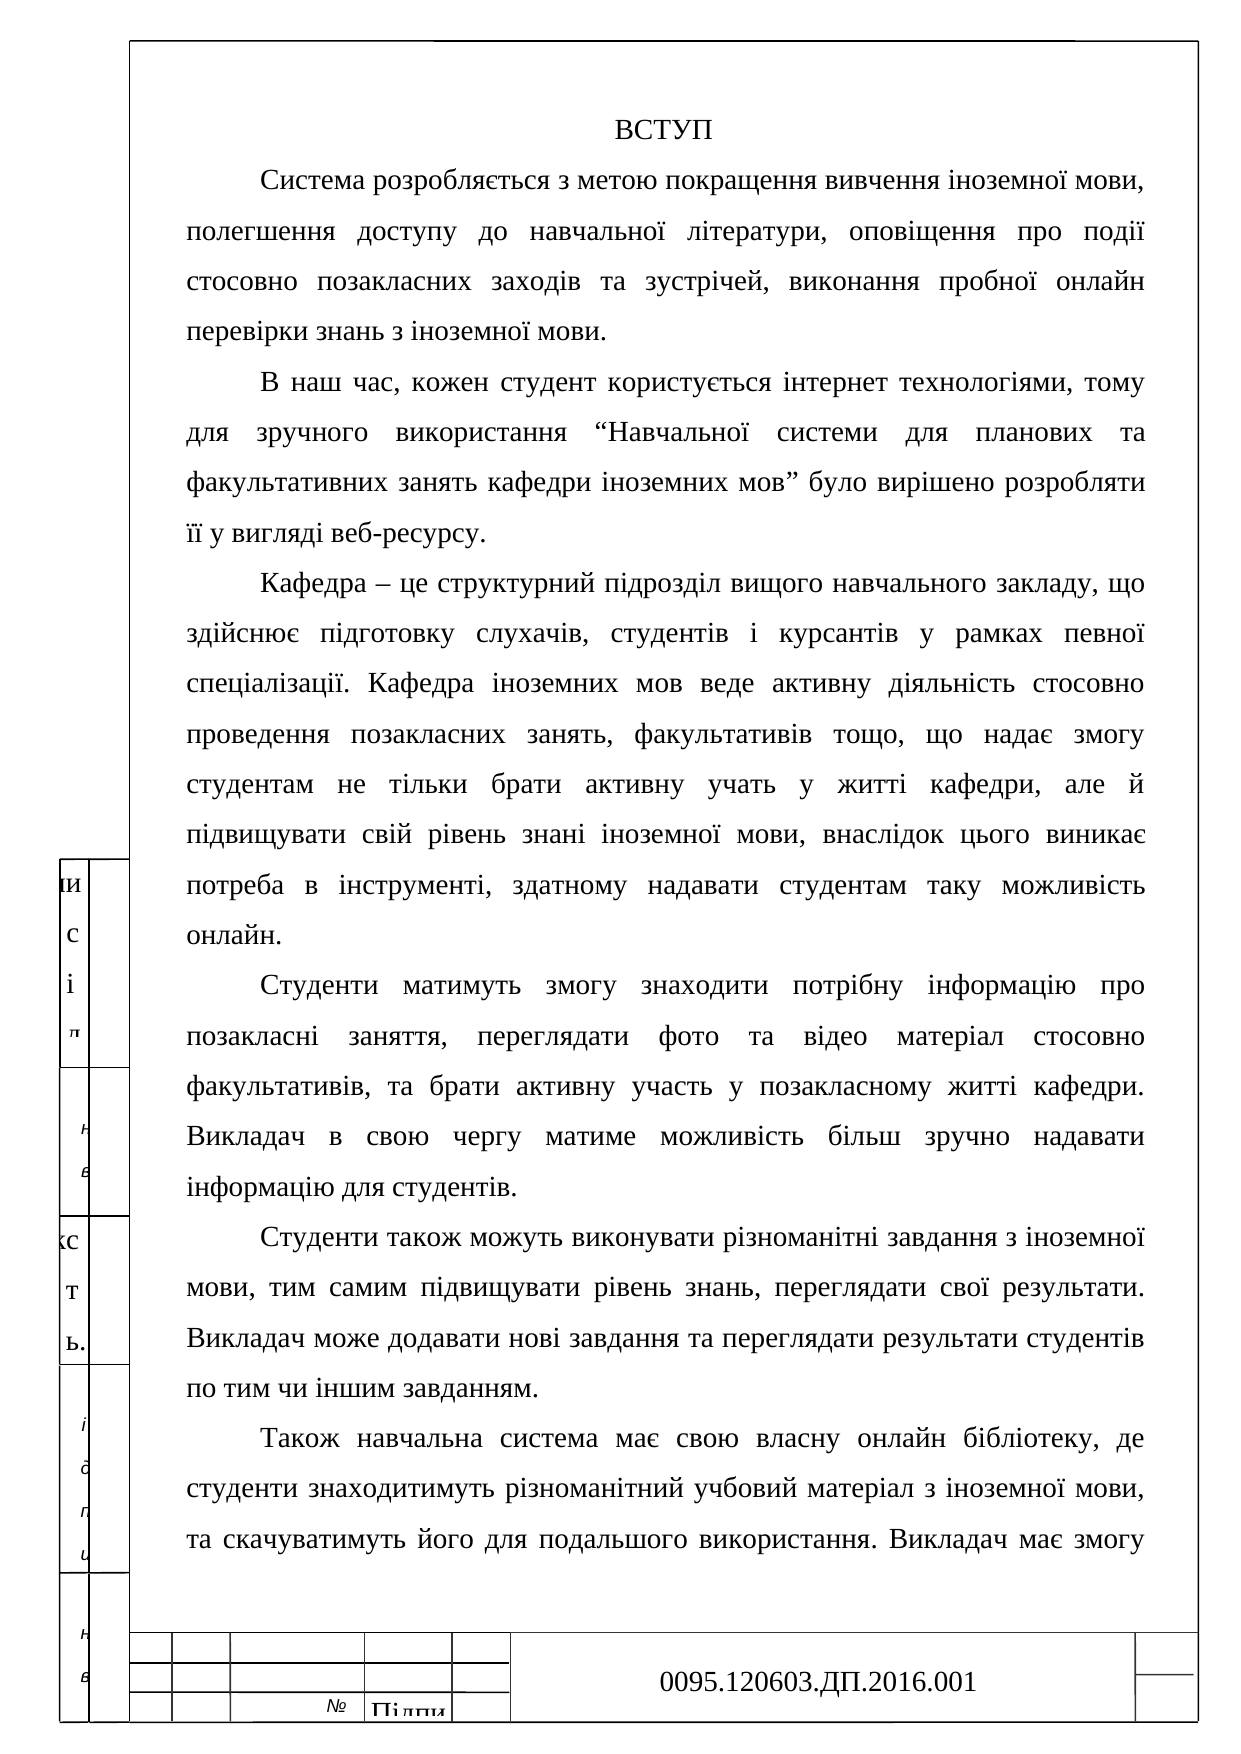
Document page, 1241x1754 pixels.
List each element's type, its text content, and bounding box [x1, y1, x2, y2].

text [186, 1420, 1146, 1554]
text В наш час, кожен студент користується інтернет технологіями, тому для зручного використання “Навчальної системи для планових та факультативних занять кафедри іноземних мов” було вирішено розробляти її у вигляді веб-ресурсу. [186, 364, 1146, 548]
text Студенти також можуть виконувати різноманітні завдання з іноземної мови, тим самим підвищувати рівень знань, переглядати свої результати. Викладач може додавати нові завдання та переглядати результати студентів по тим чи іншим завданням. [186, 1219, 1146, 1403]
subtitle ВСТУП [614, 112, 1175, 146]
text Система розробляється з метою покращення вивчення іноземної мови, полегшення доступу до навчальної літератури, оповіщення про події стосовно позакласних заходів та зустрічей, виконання пробної онлайн перевірки знань з іноземної мови. [186, 162, 1146, 347]
text Кафедра – це структурний підрозділ вищого навчального закладу, що здійснює підготовку слухачів, студентів і курсантів у рамках певної спеціалізації. Кафедра іноземних мов веде активну діяльність стосовно проведення позакласних занять, факультативів тощо, що надає змогу студентам не тільки брати активну учать у житті кафедри, але й підвищувати свій рівень знані іноземної мови, внаслідок цього виникає потреба в інструменті, здатному надавати студентам таку можливість онлайн. [186, 565, 1146, 951]
text Студенти матимуть змогу знаходити потрібну інформацію про позакласні заняття, переглядати фото та відео матеріал стосовно факультативів, та брати активну участь у позакласному житті кафедри. Викладач в свою чергу матиме можливість більш зручно надавати інформацію для студентів. [186, 967, 1146, 1202]
